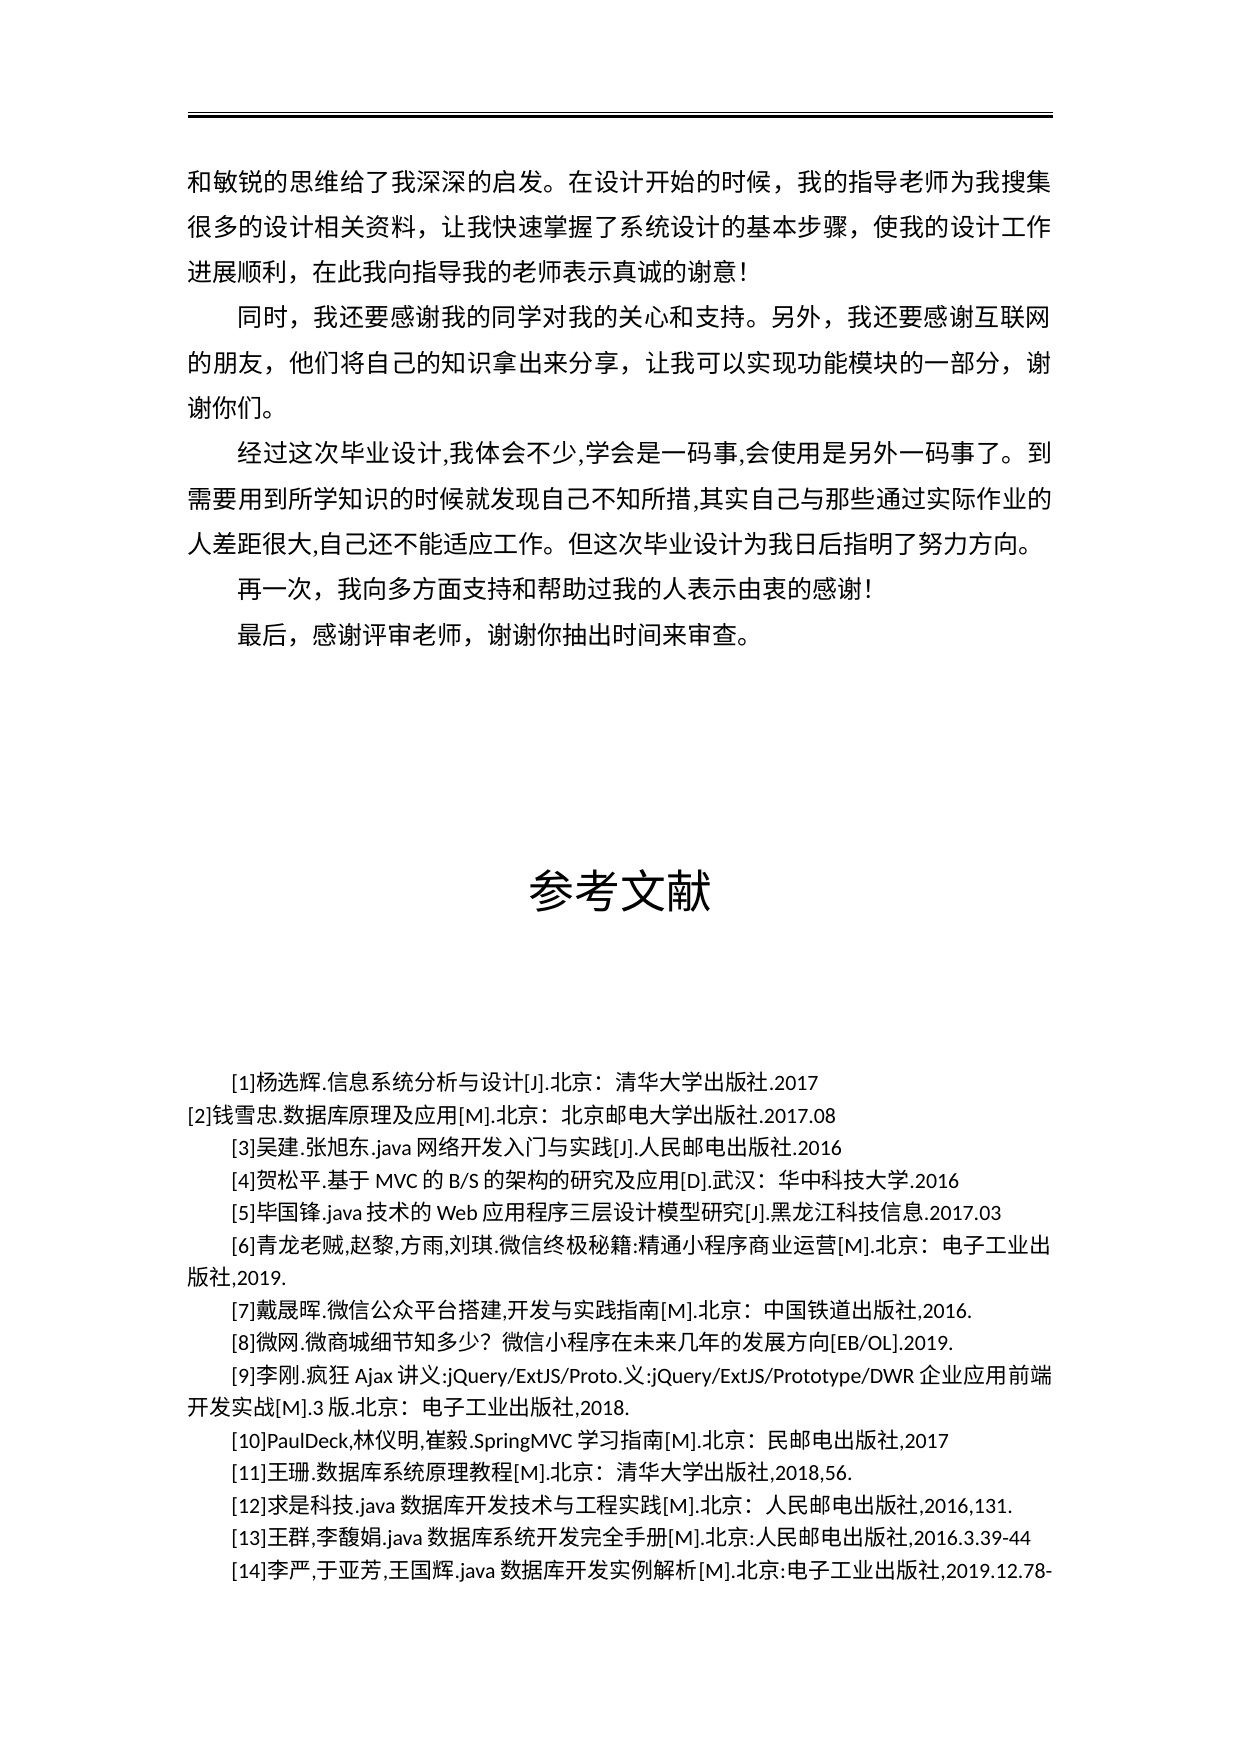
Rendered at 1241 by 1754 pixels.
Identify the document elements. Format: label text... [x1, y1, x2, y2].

text [1]杨选辉.信息系统分析与设计[J].北京：清华大学出版社.2017 [187, 1065, 1053, 1097]
text [8]微网.微商城细节知多少？微信小程序在未来几年的发展方向[EB/OL].2019. [187, 1325, 1053, 1357]
text [7]戴晟晖.微信公众平台搭建,开发与实践指南[M].北京：中国铁道出版社,2016. [187, 1292, 1053, 1325]
text [4]贺松平.基于MVC的B/S的架构的研究及应用[D].武汉：华中科技大学.2016 [187, 1162, 1053, 1195]
text [3]吴建.张旭东.java网络开发入门与实践[J].人民邮电出版社.2016 [187, 1130, 1053, 1162]
text [2]钱雪忠.数据库原理及应用[M].北京：北京邮电大学出版社.2017.08 [187, 1097, 1053, 1130]
subtitle 参考文献 [187, 839, 1053, 937]
text [6]青龙老贼,赵黎,方雨,刘琪.微信终极秘籍:精通小程序商业运营[M].北京：电子工业出版社,2019. [187, 1227, 1053, 1292]
text [11]王珊.数据库系统原理教程[M].北京：清华大学出版社,2018,56. [187, 1455, 1053, 1487]
text 同时，我还要感谢我的同学对我的关心和支持。另外，我还要感谢互联网的朋友，他们将自己的知识拿出来分享，让我可以实现功能模块的一部分，谢谢你们。 [187, 298, 1053, 425]
text [13]王群,李馥娟.java数据库系统开发完全手册[M].北京:人民邮电出版社,2016.3.39-44 [187, 1520, 1053, 1552]
text 经过这次毕业设计,我体会不少,学会是一码事,会使用是另外一码事了。到需要用到所学知识的时候就发现自己不知所措,其实自己与那些通过实际作业的人差距很大,自己还不能适应工作。但这次毕业设计为我日后指明了努力方向。 [187, 434, 1053, 561]
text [187, 1552, 1053, 1585]
text 最后，感谢评审老师，谢谢你抽出时间来审查。 [187, 615, 1053, 651]
text [10]PaulDeck,林仪明,崔毅.SpringMVC学习指南[M].北京：民邮电出版社,2017 [187, 1422, 1053, 1455]
text 再一次，我向多方面支持和帮助过我的人表示由衷的感谢！ [187, 570, 1053, 606]
text [5]毕国锋.java技术的Web应用程序三层设计模型研究[J].黑龙江科技信息.2017.03 [187, 1195, 1053, 1227]
text [12]求是科技.java数据库开发技术与工程实践[M].北京：人民邮电出版社,2016,131. [187, 1487, 1053, 1520]
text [187, 162, 1053, 289]
text [9]李刚.疯狂Ajax讲义:jQuery/ExtJS/Proto.义:jQuery/ExtJS/Prototype/DWR企业应用前端开发实战[M].3版.北京：电子工业出版社,2018. [187, 1357, 1053, 1422]
